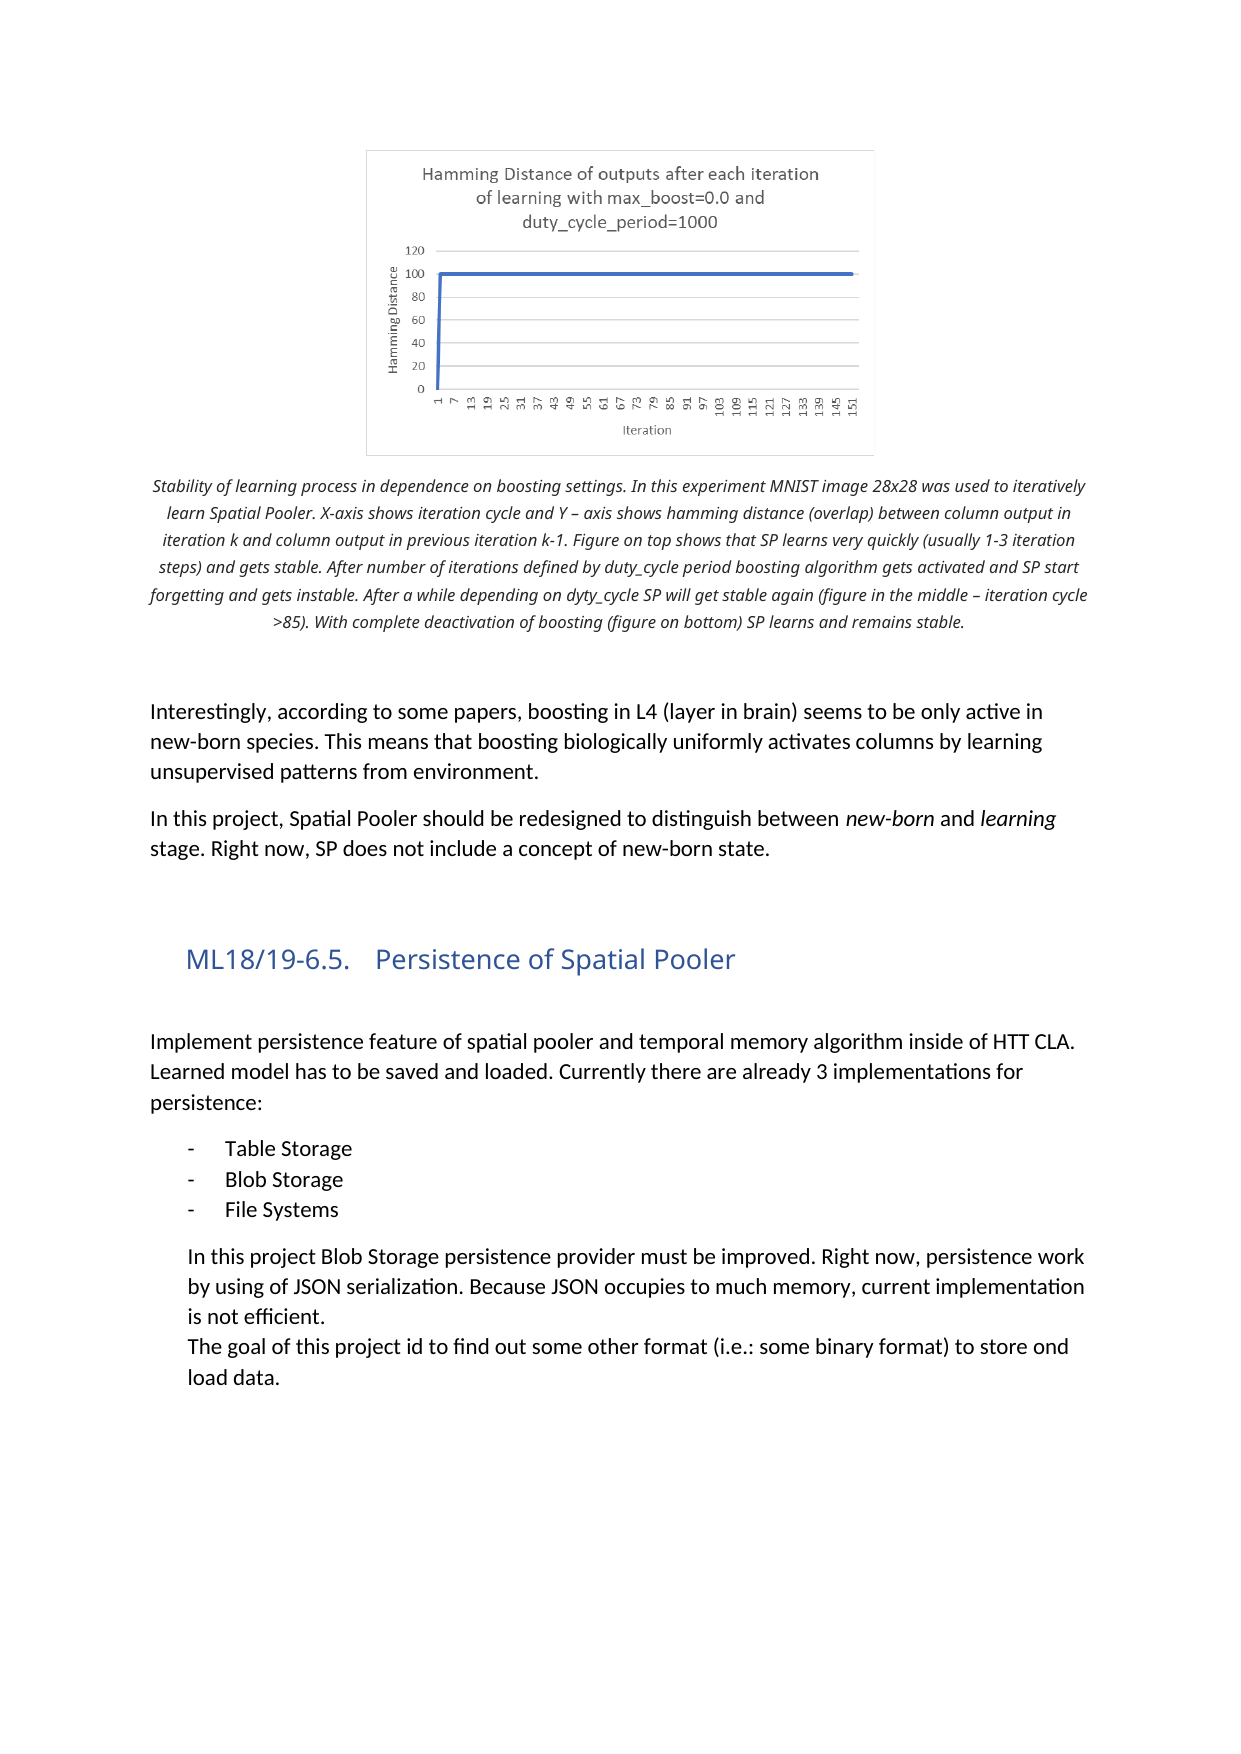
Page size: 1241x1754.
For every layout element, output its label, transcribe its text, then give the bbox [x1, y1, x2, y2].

text In this project Blob Storage persistence provider must be improved. Right now, persistence work by using of JSON serialization. Because JSON occupies to much memory, current implementation is not efficient. The goal of this project id to find out some other format (i.e.: some binary format) to store ond load data. [187, 1242, 1090, 1391]
text Interestingly, according to some papers, boosting in L4 (layer in brain) seems to be only active in new-born species. This means that boosting biologically uniformly activates columns by learning unsupervised patterns from environment. [150, 697, 1090, 785]
subtitle Persistence of Spatial Pooler [185, 941, 1090, 977]
text Stability of learning process in dependence on boosting settings. In this experiment MNIST image 28x28 was used to iteratively learn Spatial Pooler. X-axis shows iteration cycle and Y – axis shows hamming distance (overlap) between column output in iteration k and column output in previous iteration k-1. Figure on top shows that SP learns very quickly (usually 1-3 iteration steps) and gets stable. After number of iterations defined by duty_cycle period boosting algorithm gets activated and SP start forgetting and gets instable. After a while depending on dyty_cycle SP will get stable again (figure in the middle – iteration cycle >85). With complete deactivation of boosting (figure on bottom) SP learns and remains stable. [150, 474, 1090, 633]
text In this project, Spatial Pooler should be redesigned to distinguish between new-born and learning stage. Right now, SP does not include a concept of new-born state. [150, 804, 1090, 862]
text Implement persistence feature of spatial pooler and temporal memory algorithm inside of HTT CLA. Learned model has to be saved and loaded. Currently there are already 3 implementations for persistence: [150, 1027, 1090, 1116]
list File Systems [187, 1195, 1090, 1223]
picture [366, 150, 875, 456]
list Table Storage [187, 1134, 1090, 1163]
list Blob Storage [187, 1165, 1090, 1193]
